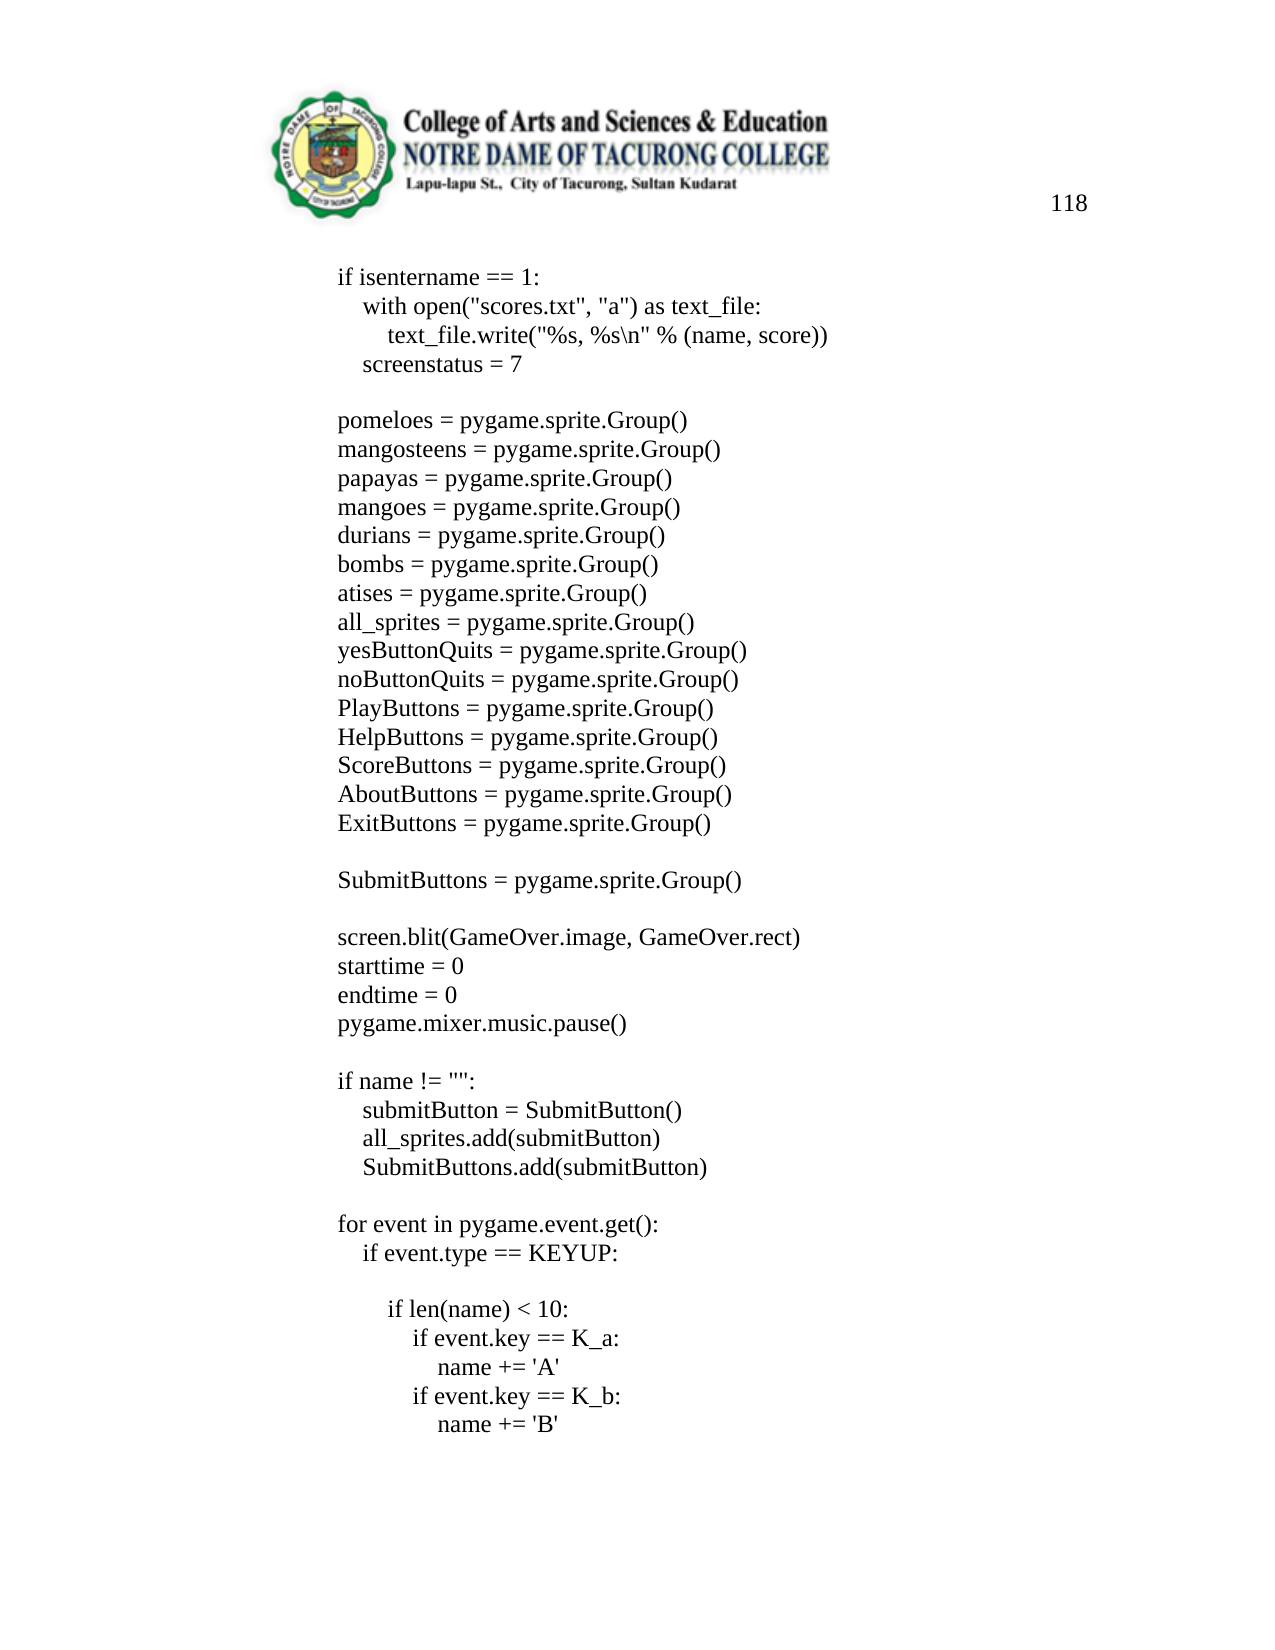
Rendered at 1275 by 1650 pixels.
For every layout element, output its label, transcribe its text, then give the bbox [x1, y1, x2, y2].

text papayas = pygame.sprite.Group() [262, 463, 1087, 492]
text screenstatus = 7 [262, 349, 1087, 377]
text ScoreButtons = pygame.sprite.Group() [262, 751, 1087, 779]
text pygame.mixer.music.pause() [262, 1008, 1087, 1037]
text PlayButtons = pygame.sprite.Group() [262, 693, 1087, 722]
text with open("scores.txt", "a") as text_file: [262, 291, 1087, 320]
text if event.key == K_a: [262, 1323, 1087, 1352]
text if name != "": [262, 1066, 1087, 1095]
text for event in pygame.event.get(): [262, 1209, 1087, 1238]
text atises = pygame.sprite.Group() [262, 578, 1087, 607]
text mangoes = pygame.sprite.Group() [262, 492, 1087, 521]
text name += 'B' [262, 1409, 1087, 1438]
text if isentername == 1: [262, 262, 1087, 291]
text submitButton = SubmitButton() [262, 1095, 1087, 1123]
text if event.type == KEYUP: [262, 1238, 1087, 1267]
text starttime = 0 [262, 951, 1087, 980]
text SubmitButtons = pygame.sprite.Group() [262, 866, 1087, 894]
text AboutButtons = pygame.sprite.Group() [262, 779, 1087, 808]
text all_sprites.add(submitButton) [262, 1123, 1087, 1152]
text bombs = pygame.sprite.Group() [262, 549, 1087, 578]
text screen.blit(GameOver.image, GameOver.rect) [262, 922, 1087, 951]
picture [252, 80, 885, 235]
text text_file.write("%s, %s\n" % (name, score)) [262, 320, 1087, 349]
text HelpButtons = pygame.sprite.Group() [262, 722, 1087, 751]
text pomeloes = pygame.sprite.Group() [262, 406, 1087, 434]
text endtime = 0 [262, 980, 1087, 1008]
text noButtonQuits = pygame.sprite.Group() [262, 664, 1087, 693]
text all_sprites = pygame.sprite.Group() [262, 607, 1087, 636]
text SubmitButtons.add(submitButton) [262, 1152, 1087, 1181]
text durians = pygame.sprite.Group() [262, 521, 1087, 549]
text if event.key == K_b: [262, 1381, 1087, 1409]
text mangosteens = pygame.sprite.Group() [262, 434, 1087, 463]
text name += 'A' [262, 1352, 1087, 1381]
text if len(name) < 10: [262, 1294, 1087, 1323]
text ExitButtons = pygame.sprite.Group() [262, 808, 1087, 837]
text yesButtonQuits = pygame.sprite.Group() [262, 636, 1087, 664]
